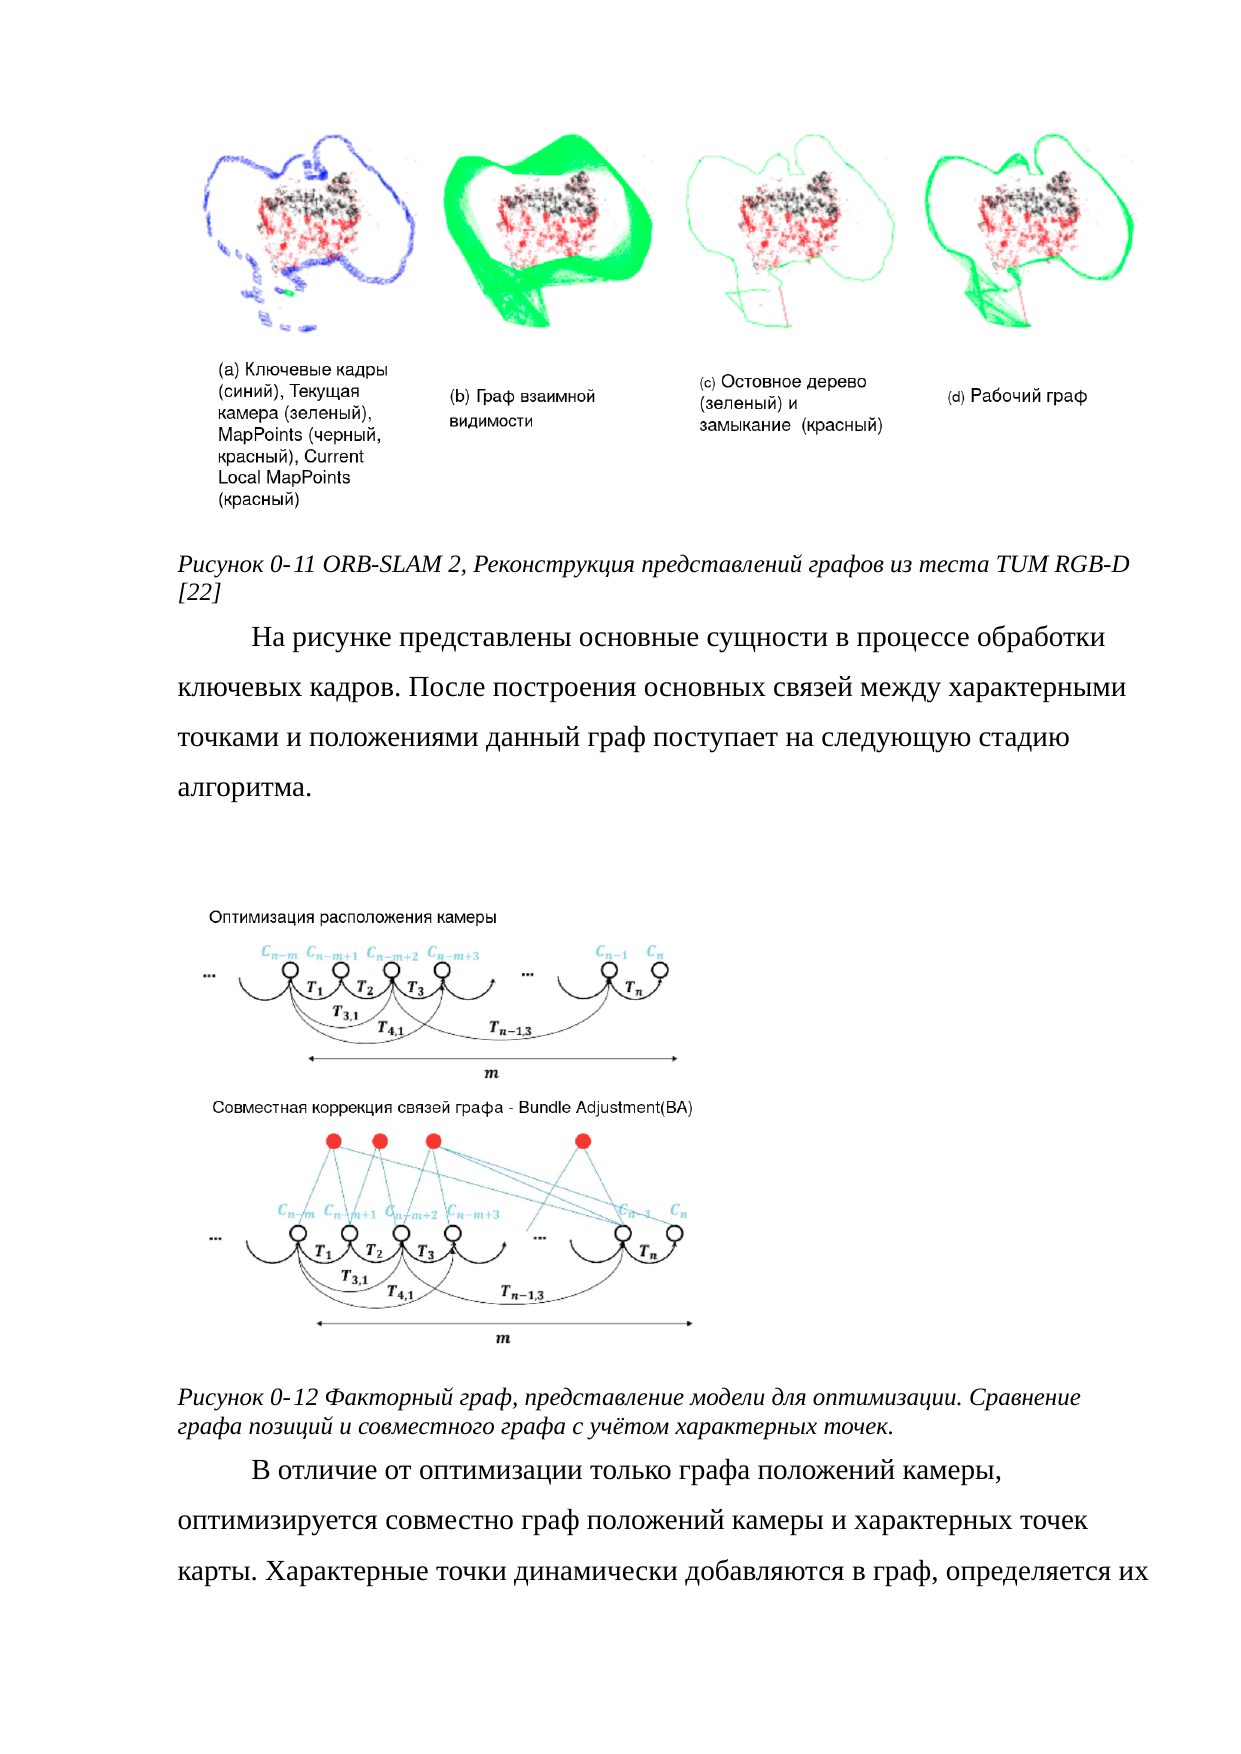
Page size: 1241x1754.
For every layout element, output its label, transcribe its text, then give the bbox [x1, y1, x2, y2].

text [177, 1452, 1152, 1586]
text На рисунке представлены основные сущности в процессе обработки ключевых кадров. После построения основных связей между характерными точками и положениями данный граф поступает на следующую стадию алгоритма. [177, 619, 1152, 803]
picture [177, 118, 1153, 529]
picture [177, 887, 723, 1363]
text Рисунок 0-12 Факторный граф, представление модели для оптимизации. Сравнение графа позиций и совместного графа с учётом характерных точек. [177, 1382, 1152, 1440]
text Рисунок 0-11 ORB-SLAM 2, Реконструкция представлений графов из теста TUM RGB-D [22] [177, 549, 1152, 606]
